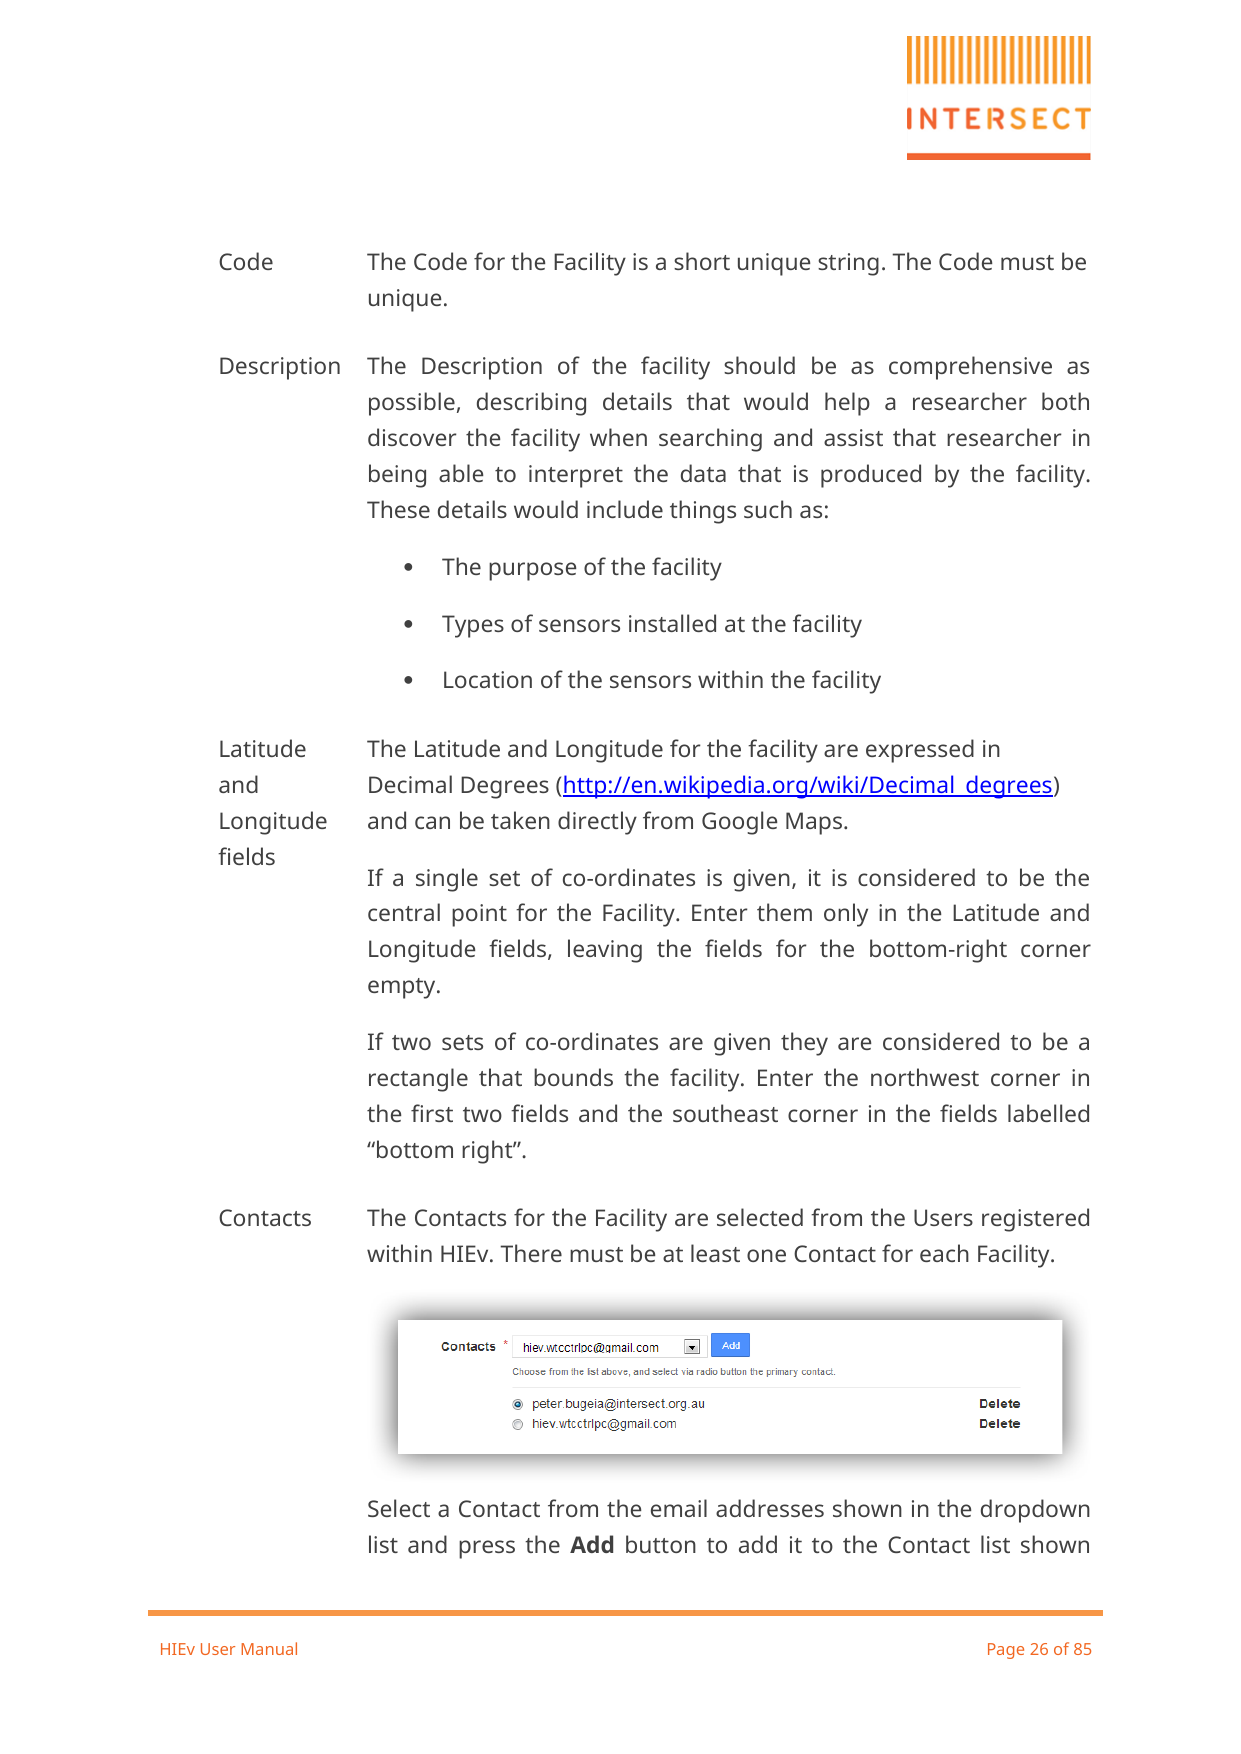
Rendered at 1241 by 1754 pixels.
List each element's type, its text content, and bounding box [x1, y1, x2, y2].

table_cell Contacts [207, 1190, 356, 1560]
table_cell Code [207, 234, 356, 338]
picture [905, 34, 1093, 162]
table_cell The Latitude and Longitude for the facility are expressed in Decimal Degrees (http://en.wikipedia.org/wiki/Decimal_degrees) and can be taken directly from Google Maps. If a single set of co-ordinates is given, it is considered to be the central point for the Facility. Enter them only in the Latitude and Longitude fields, leaving the fields for the bottom-right corner empty. If two sets of co-ordinates are given they are considered to be a rectangle that bounds the facility. Enter the northwest corner in the first two fields and the southeast corner in the fields labelled “bottom right”. [356, 720, 1103, 1190]
table_cell Description [207, 338, 356, 720]
picture [398, 1320, 1063, 1454]
table_cell The Code for the Facility is a short unique string. The Code must be unique. [356, 234, 1103, 338]
table_cell Latitude and Longitude fields [207, 720, 356, 1190]
table_cell The Description of the facility should be as comprehensive as possible, describing details that would help a researcher both discover the facility when searching and assist that researcher in being able to interpret the data that is produced by the facility. These details would include things such as: The purpose of the facility Types of sensors installed at the facility Location of the sensors within the facility [356, 338, 1103, 720]
